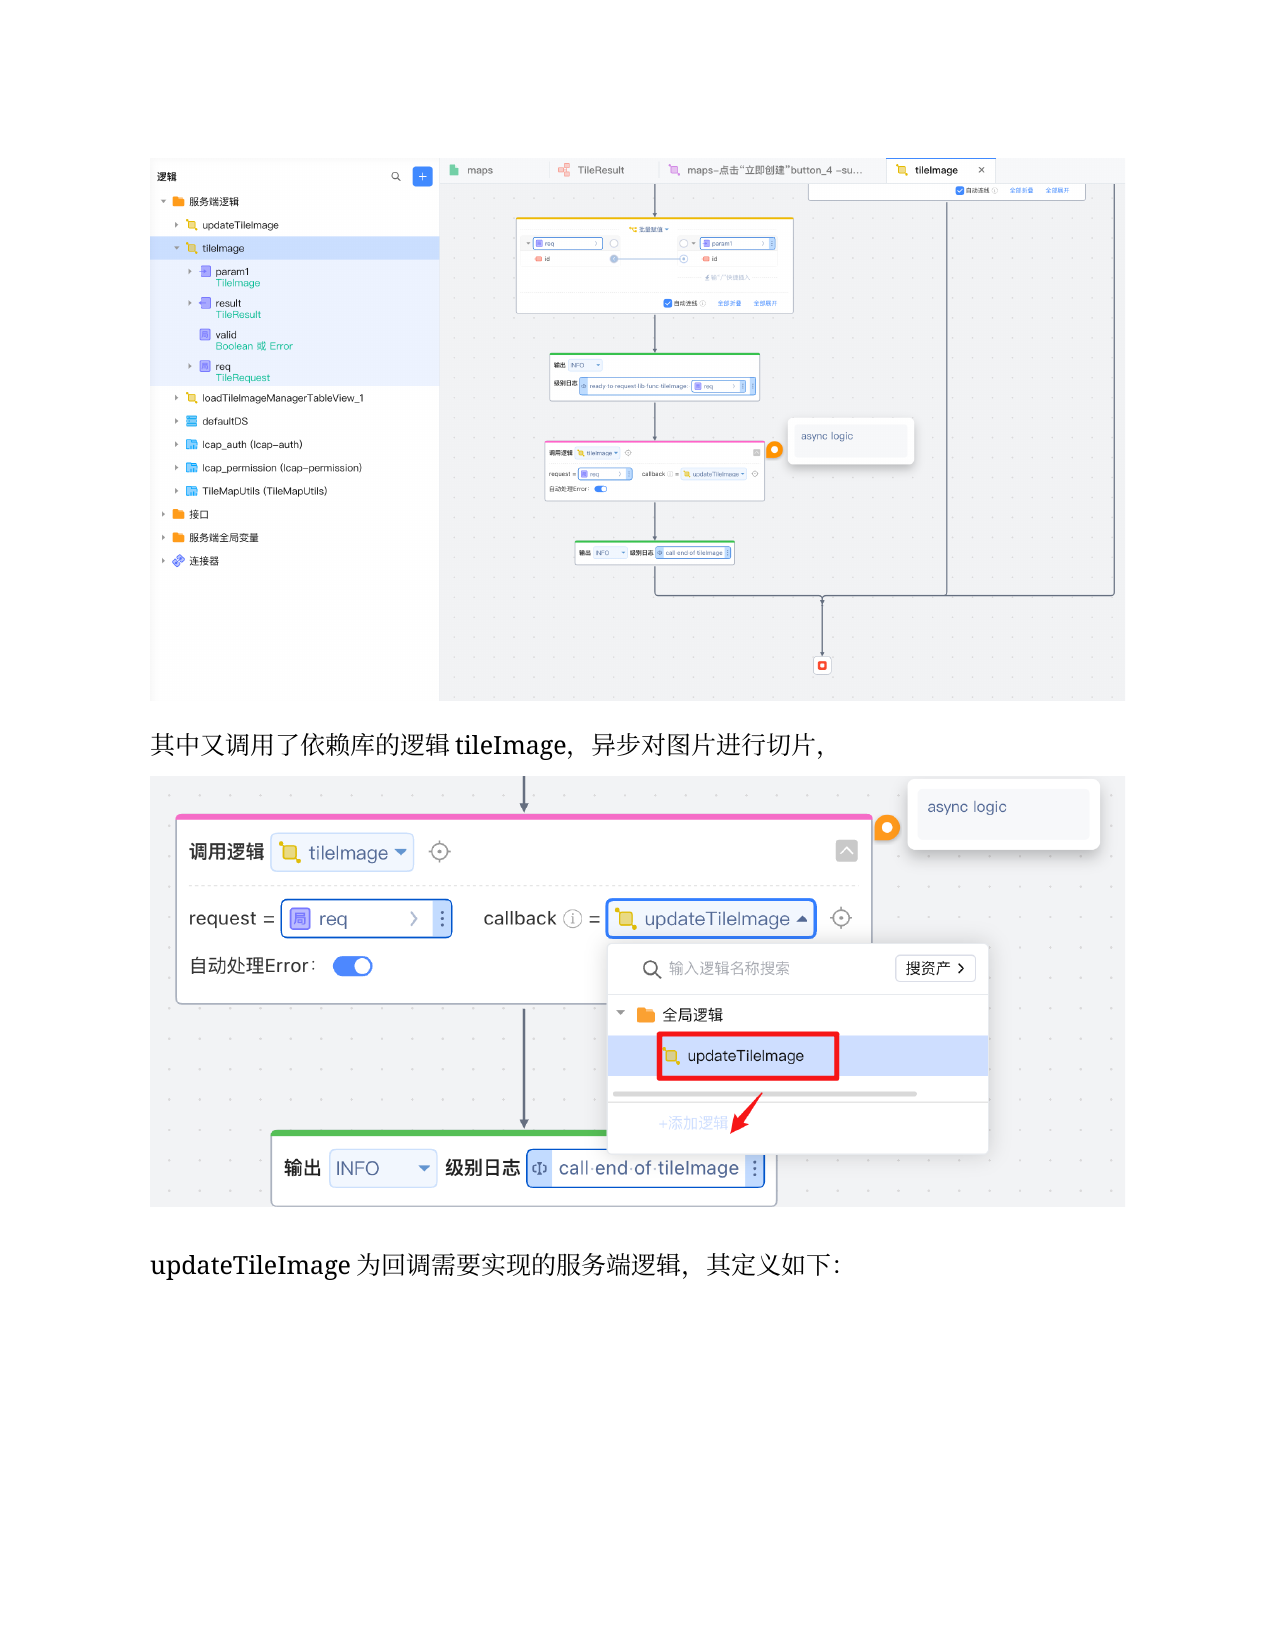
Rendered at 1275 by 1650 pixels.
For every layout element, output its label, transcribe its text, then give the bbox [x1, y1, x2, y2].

text updateTileImage为回调需要实现的服务端逻辑，其定义如下： [150, 1231, 1125, 1296]
text 其中又调用了依赖库的逻辑tileImage，异步对图片进行切片， [150, 711, 1125, 776]
picture [150, 776, 1125, 1207]
picture [150, 158, 1125, 701]
